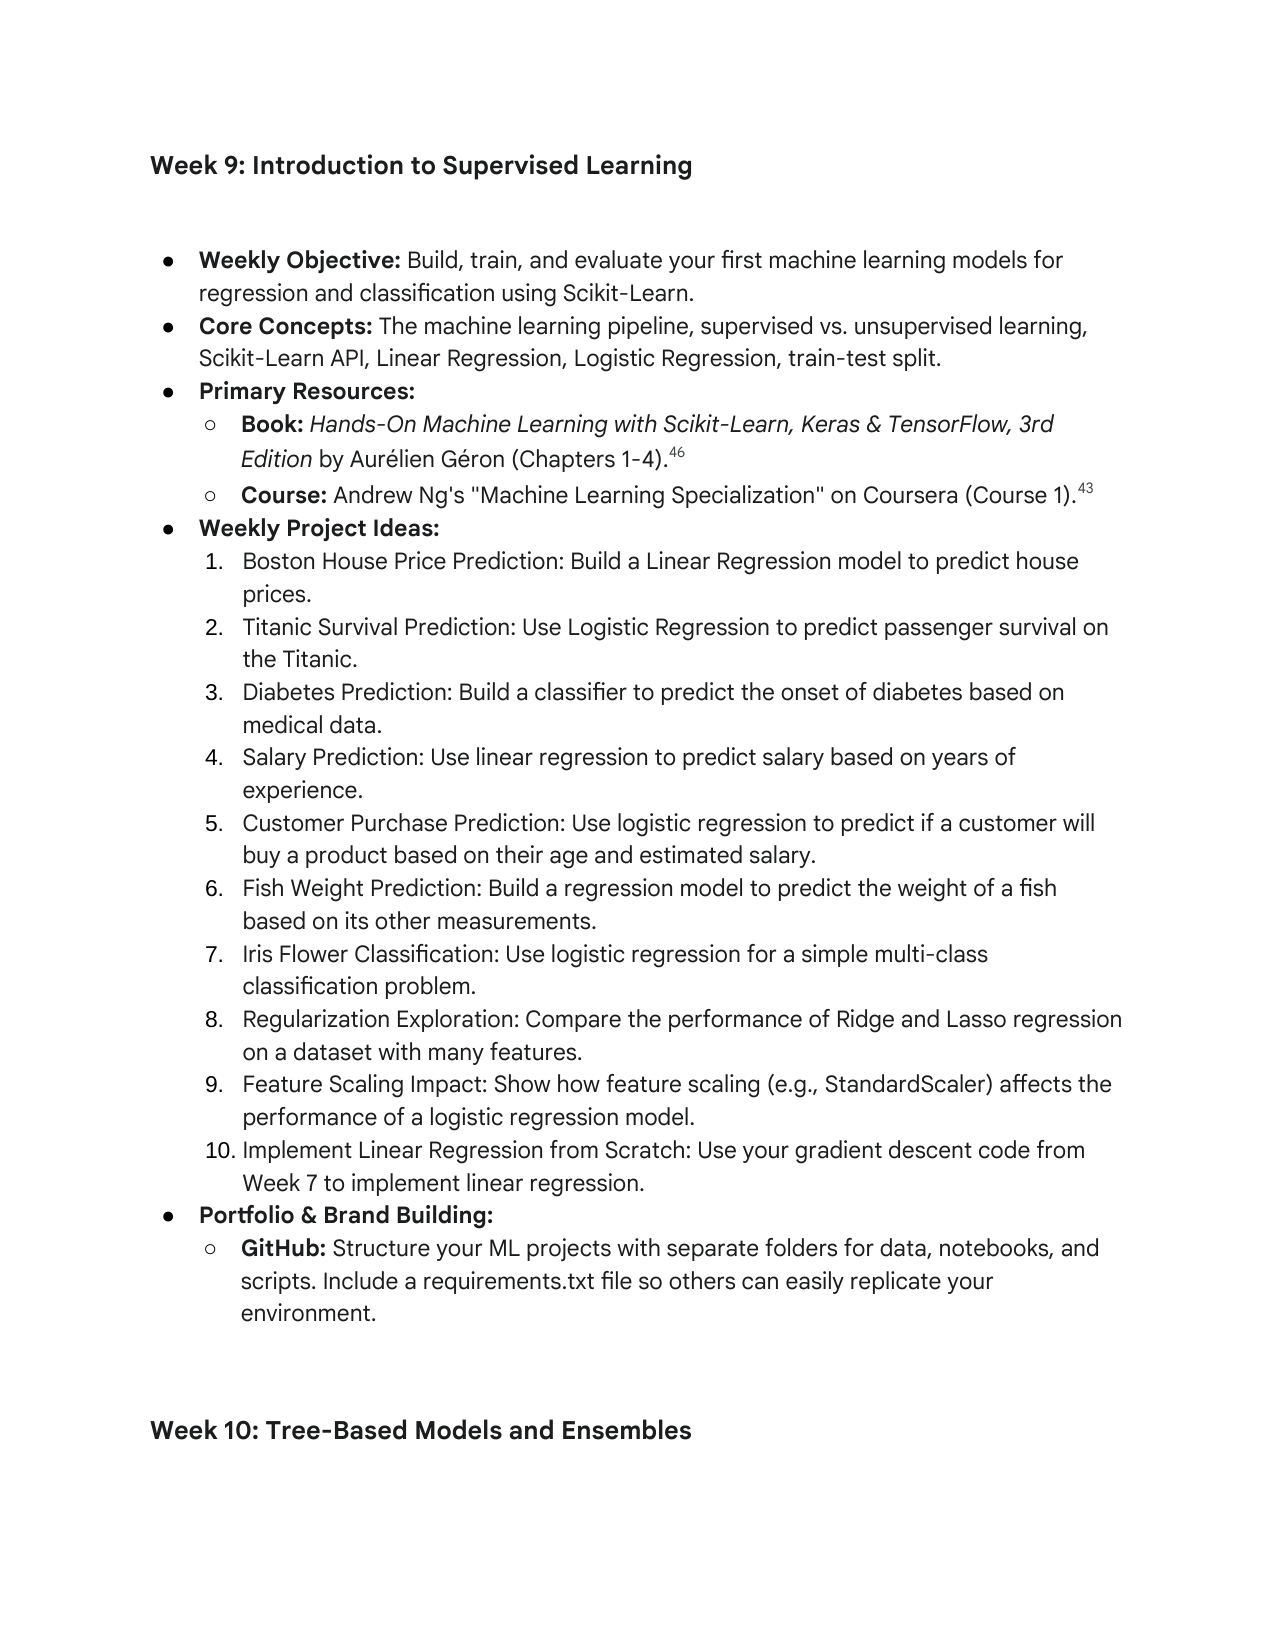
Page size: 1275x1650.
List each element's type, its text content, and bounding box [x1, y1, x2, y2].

list Salary Prediction: Use linear regression to predict salary based on years of experience. [205, 743, 1125, 805]
list Boston House Price Prediction: Build a Linear Regression model to predict house prices. [205, 547, 1125, 609]
list Customer Purchase Prediction: Use logistic regression to predict if a customer will buy a product based on their age and estimated salary. [205, 809, 1125, 870]
list Implement Linear Regression from Scratch: Use your gradient descent code from Week 7 to implement linear regression. [205, 1136, 1125, 1197]
list Portfolio & Brand Building: [161, 1201, 1125, 1230]
list Fish Weight Prediction: Build a regression model to predict the weight of a fish based on its other measurements. [205, 874, 1125, 936]
list Core Concepts: The machine learning pipeline, supervised vs. unsupervised learning, Scikit-Learn API, Linear Regression, Logistic Regression, train-test split. [161, 312, 1125, 373]
subtitle Week 10: Tree-Based Models and Ensembles [150, 1415, 1125, 1446]
list Course: Andrew Ng's "Machine Learning Specialization" on Coursera (Course 1).43 [203, 479, 1125, 510]
list Book: Hands-On Machine Learning with Scikit-Learn, Keras & TensorFlow, 3rd Edition by Aurélien Géron (Chapters 1-4).46 [203, 410, 1125, 474]
list Iris Flower Classification: Use logistic regression for a simple multi-class classification problem. [205, 940, 1125, 1001]
list Regularization Exploration: Compare the performance of Ridge and Lasso regression on a dataset with many features. [205, 1005, 1125, 1067]
list Feature Scaling Impact: Show how feature scaling (e.g., StandardScaler) affects the performance of a logistic regression model. [205, 1071, 1125, 1132]
list GitHub: Structure your ML projects with separate folders for data, notebooks, and scripts. Include a requirements.txt file so others can easily replicate your environment. [203, 1234, 1125, 1328]
subtitle Week 9: Introduction to Supervised Learning [150, 150, 1125, 181]
list Primary Resources: [161, 377, 1125, 406]
list Weekly Project Ideas: [161, 514, 1125, 543]
list Diabetes Prediction: Build a classifier to predict the onset of diabetes based on medical data. [205, 678, 1125, 739]
list Weekly Objective: Build, train, and evaluate your first machine learning models for regression and classification using Scikit-Learn. [161, 246, 1125, 308]
list Titanic Survival Prediction: Use Logistic Regression to predict passenger survival on the Titanic. [205, 613, 1125, 674]
